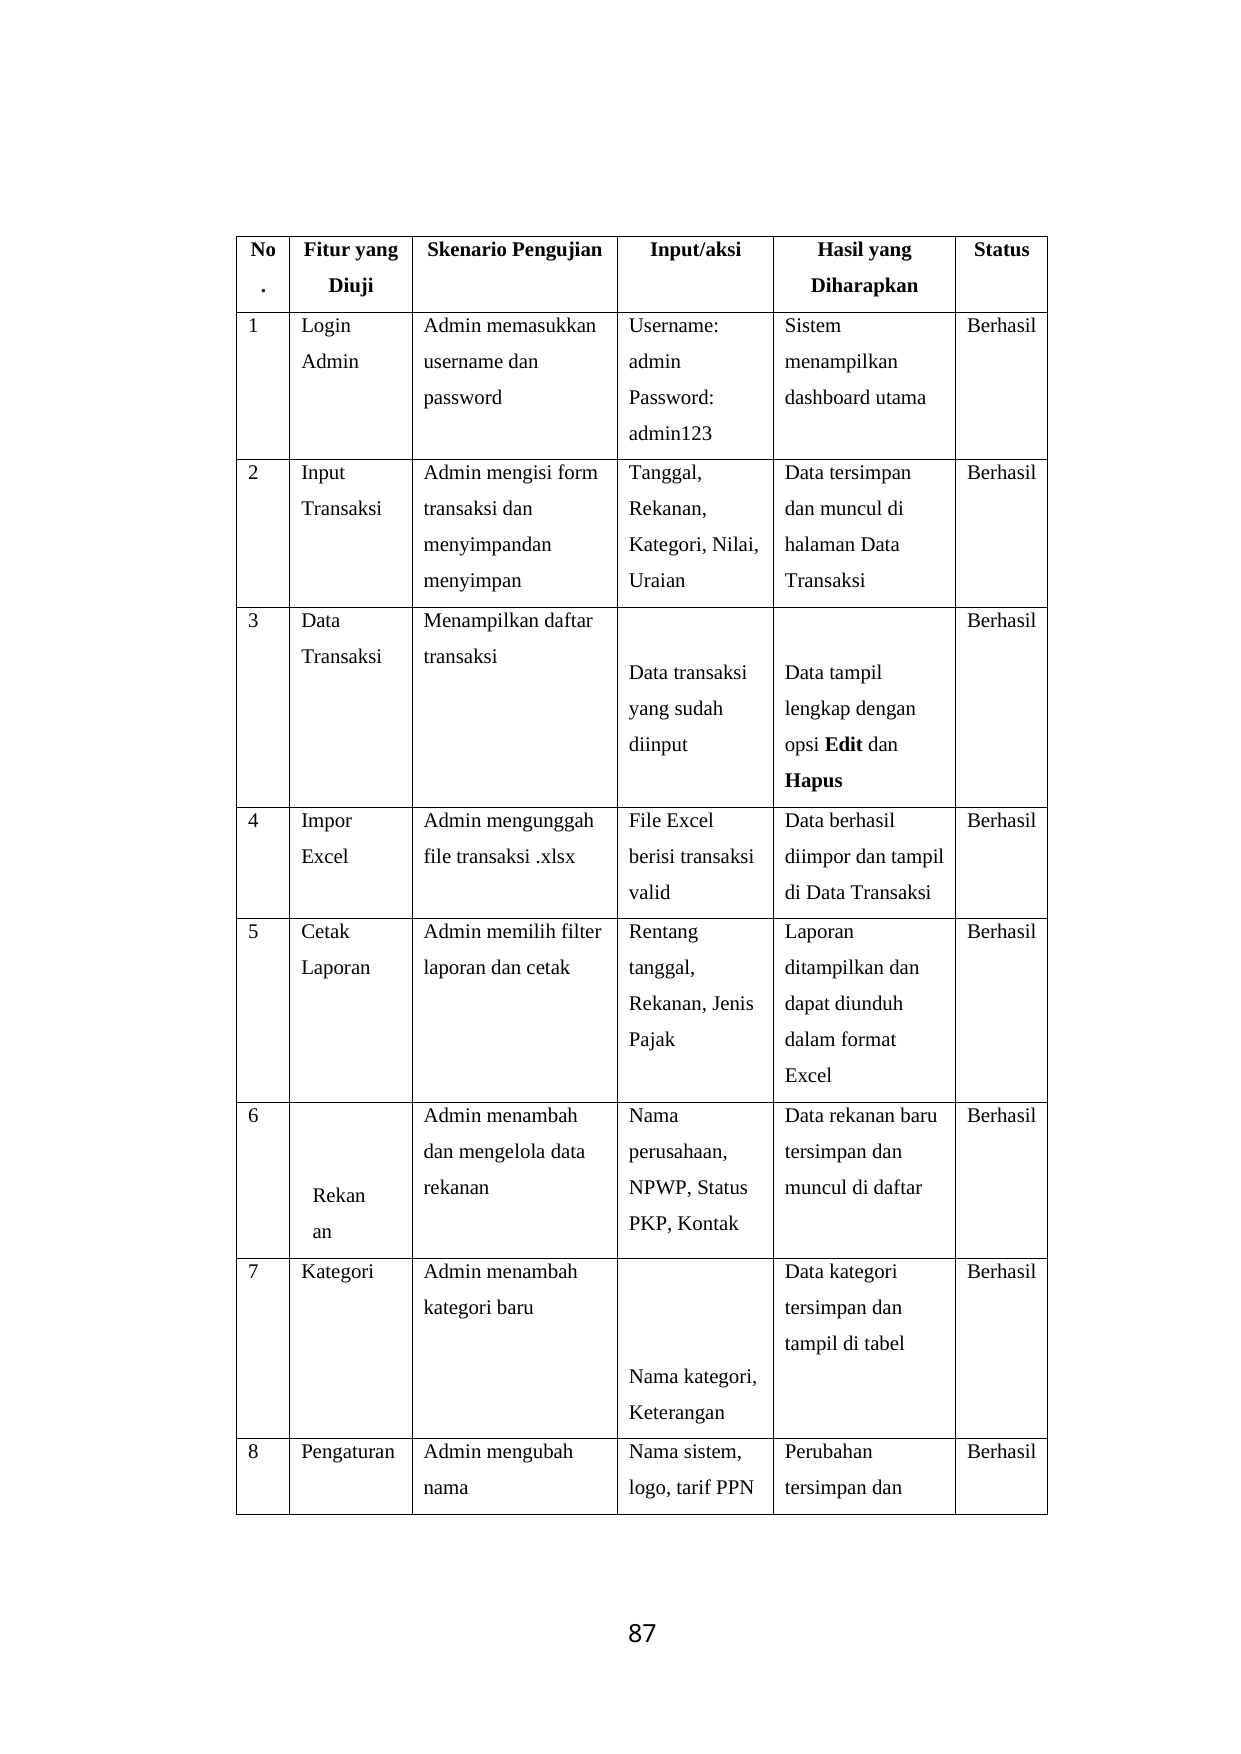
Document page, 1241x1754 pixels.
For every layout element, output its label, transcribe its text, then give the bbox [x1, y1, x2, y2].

table_cell Data transaksi yang sudah diinput [618, 608, 773, 807]
table_cell Data kategori tersimpan dan tampil di tabel [774, 1259, 955, 1438]
table_cell File Excel berisi transaksi valid [618, 808, 773, 918]
table_cell 2 [237, 460, 289, 607]
table_header Fitur yang Diuji [290, 237, 412, 312]
table_cell [290, 1103, 412, 1257]
table_cell Admin mengisi form transaksi dan menyimpandan menyimpan [413, 460, 617, 607]
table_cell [774, 1439, 955, 1513]
table_cell Data Transaksi [290, 608, 412, 807]
table_cell Admin mengunggah file transaksi .xlsx [413, 808, 617, 918]
table_cell Kategori [290, 1259, 412, 1438]
table_cell Berhasil [956, 1103, 1047, 1257]
table_cell 3 [237, 608, 289, 807]
table_cell Data berhasil diimpor dan tampil di Data Transaksi [774, 808, 955, 918]
table_cell Admin memasukkan username dan password [413, 313, 617, 459]
table_cell Tanggal, Rekanan, Kategori, Nilai, Uraian [618, 460, 773, 607]
table_cell Data tampil lengkap dengan opsi Edit dan Hapus [774, 608, 955, 807]
table_cell 5 [237, 919, 289, 1102]
table_cell 7 [237, 1259, 289, 1438]
table_cell Berhasil [956, 608, 1047, 807]
table_header Hasil yang Diharapkan [774, 237, 955, 312]
table_cell Berhasil [956, 1259, 1047, 1438]
table_cell Pengaturan [290, 1439, 412, 1513]
table_cell 6 [237, 1103, 289, 1257]
table_cell Login Admin [290, 313, 412, 459]
table_cell Admin memilih filter laporan dan cetak [413, 919, 617, 1102]
table_cell Berhasil [956, 919, 1047, 1102]
table_cell Input Transaksi [290, 460, 412, 607]
table_cell Berhasil [956, 313, 1047, 459]
table_cell Rentang tanggal, Rekanan, Jenis Pajak [618, 919, 773, 1102]
table_cell Admin menambah kategori baru [413, 1259, 617, 1438]
table_cell Username: admin Password: admin123 [618, 313, 773, 459]
table_cell Nama kategori, Keterangan [618, 1259, 773, 1438]
table_cell Data tersimpan dan muncul di halaman Data Transaksi [774, 460, 955, 607]
table_cell Data rekanan baru tersimpan dan muncul di daftar [774, 1103, 955, 1257]
table_cell Berhasil [956, 460, 1047, 607]
table_header Input/aksi [618, 237, 773, 312]
table_header Status [956, 237, 1047, 312]
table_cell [413, 1439, 617, 1513]
table_cell 4 [237, 808, 289, 918]
table_header No. [237, 237, 289, 312]
table_cell Laporan ditampilkan dan dapat diunduh dalam format Excel [774, 919, 955, 1102]
table_cell Sistem menampilkan dashboard utama [774, 313, 955, 459]
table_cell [618, 1439, 773, 1513]
table_cell 1 [237, 313, 289, 459]
table_cell Nama perusahaan, NPWP, Status PKP, Kontak [618, 1103, 773, 1257]
table_cell Cetak Laporan [290, 919, 412, 1102]
table_cell Berhasil [956, 808, 1047, 918]
table_header Skenario Pengujian [413, 237, 617, 312]
table_cell Menampilkan daftar transaksi [413, 608, 617, 807]
table_cell 8 [237, 1439, 289, 1513]
table_cell Impor Excel [290, 808, 412, 918]
table_cell Admin menambah dan mengelola data rekanan [413, 1103, 617, 1257]
table_cell Berhasil [956, 1439, 1047, 1513]
